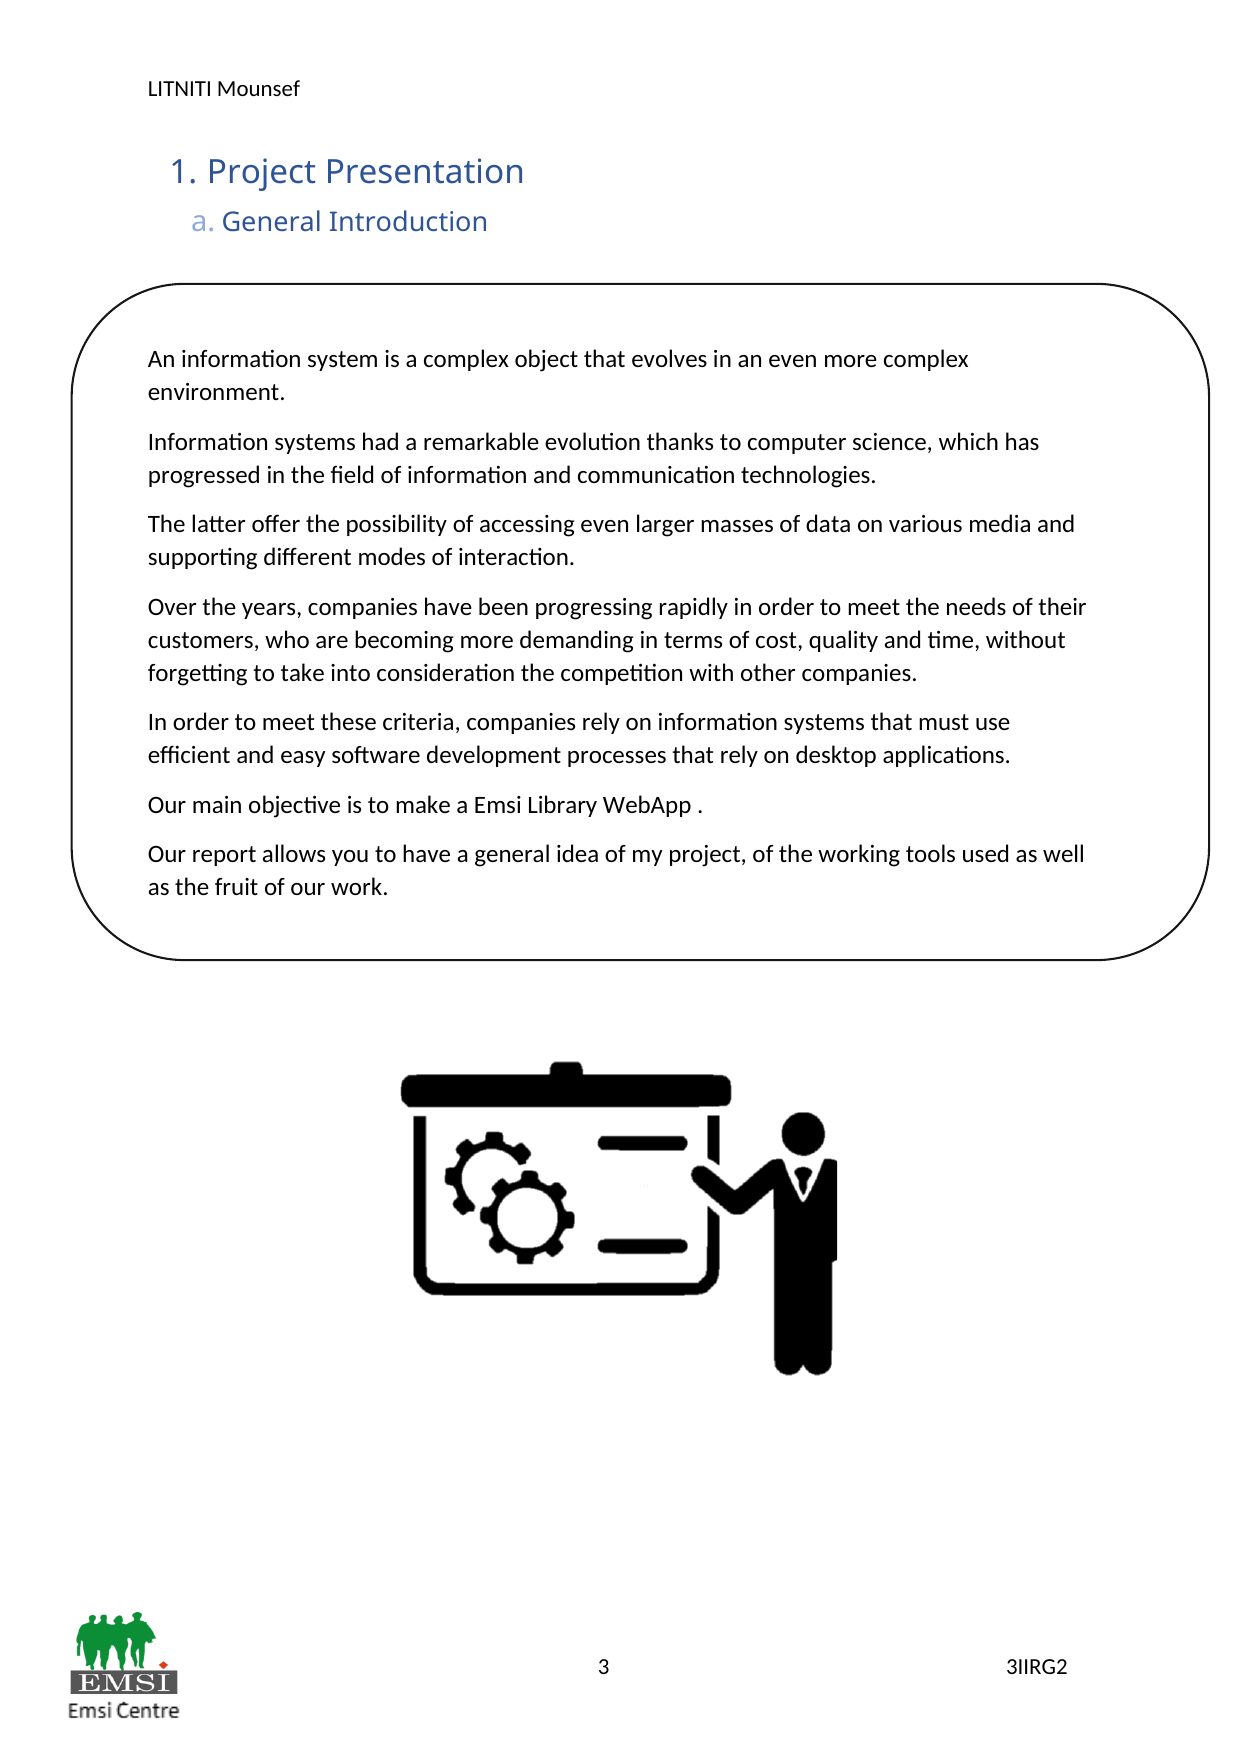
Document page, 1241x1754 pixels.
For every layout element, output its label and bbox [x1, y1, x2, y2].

picture [52, 1612, 236, 1753]
picture [399, 1054, 646, 1380]
